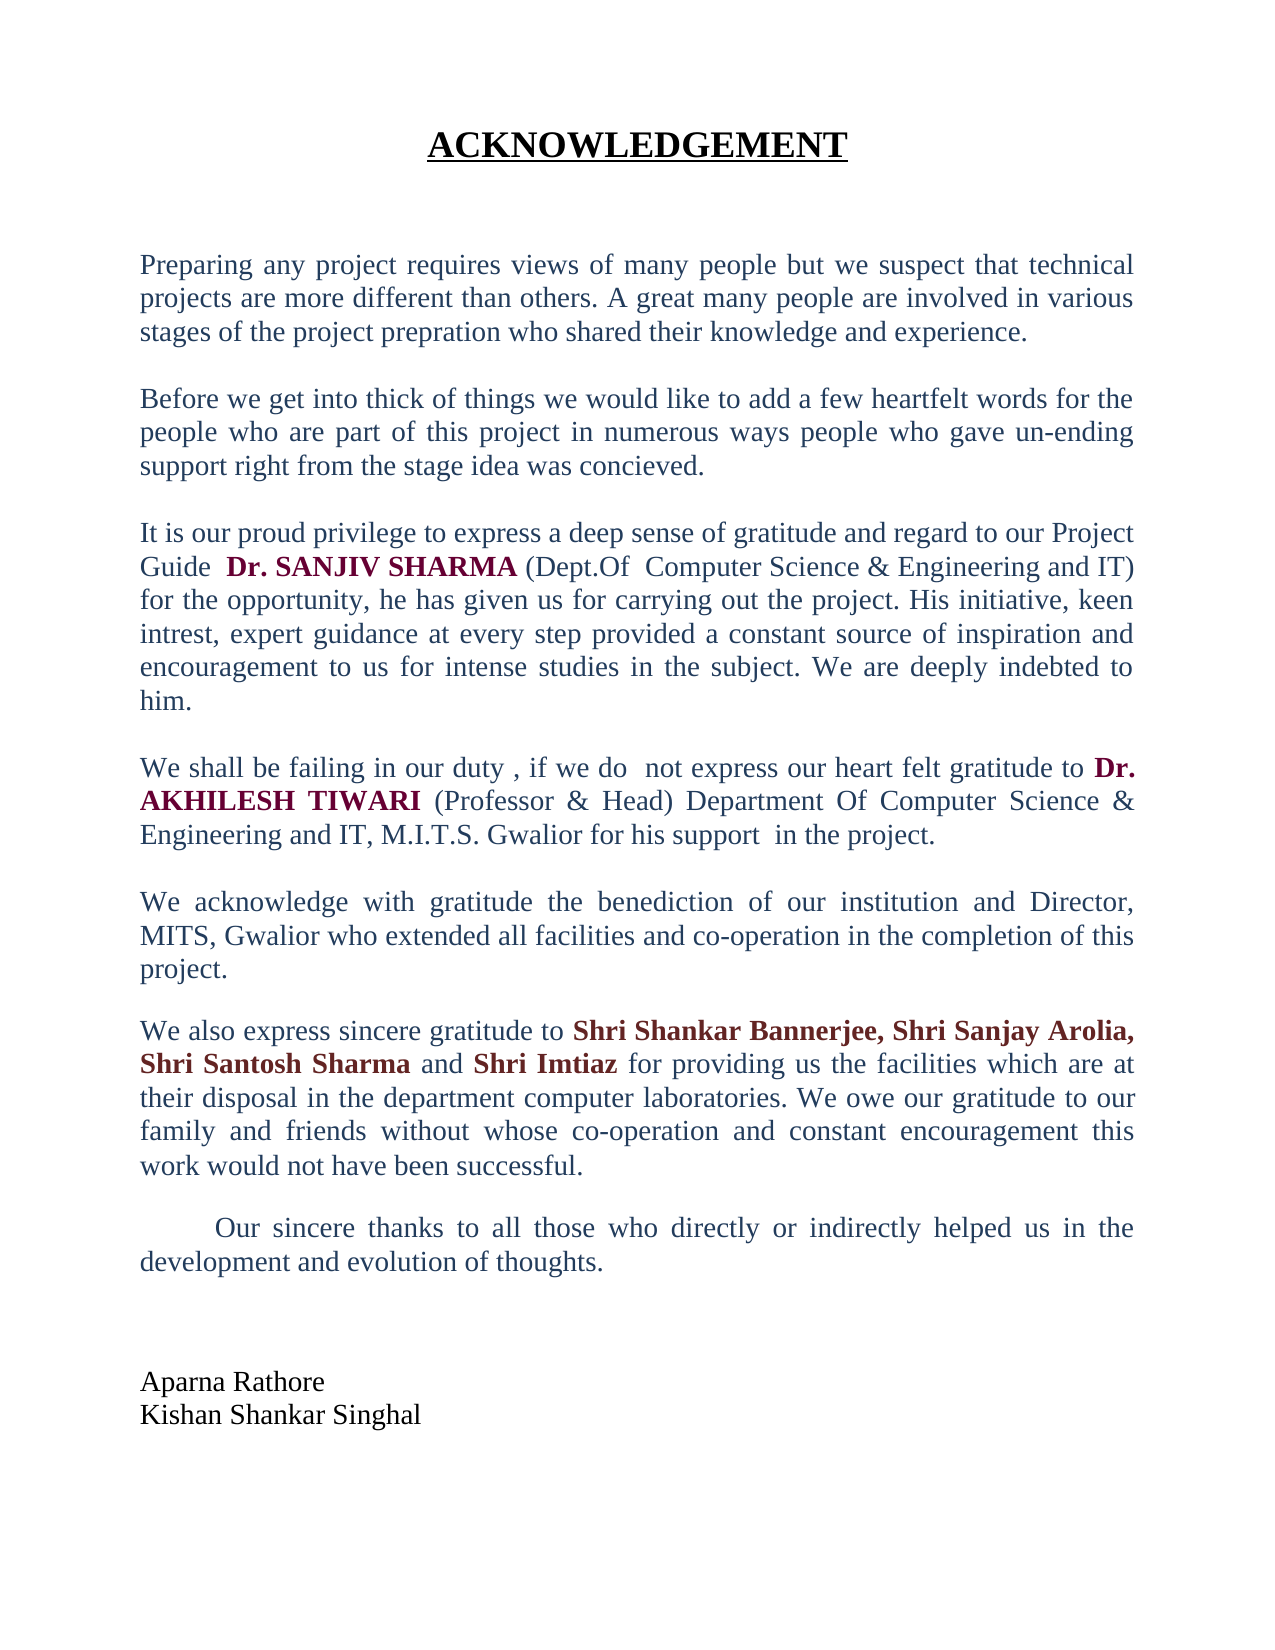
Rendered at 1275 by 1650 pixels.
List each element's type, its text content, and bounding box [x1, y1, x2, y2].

text Kishan Shankar Singhal [139, 1397, 1135, 1431]
text We acknowledge with gratitude the benediction of our institution and Director, MITS, Gwalior who extended all facilities and co-operation in the completion of this project. [139, 884, 1135, 985]
text Preparing any project requires views of many people but we suspect that technical projects are more different than others. A great many people are involved in various stages of the project prepration who shared their knowledge and experience. [139, 247, 1135, 347]
text Aparna Rathore [139, 1364, 1135, 1397]
text ACKNOWLEDGEMENT [139, 122, 1135, 166]
text It is our proud privilege to express a deep sense of gratitude and regard to our Project Guide Dr. SANJIV SHARMA (Dept.Of Computer Science & Engineering and IT) for the opportunity, he has given us for carrying out the project. His initiative, keen intrest, expert guidance at every step provided a constant source of inspiration and encouragement to us for intense studies in the subject. We are deeply indebted to him. [139, 515, 1135, 716]
text We shall be failing in our duty , if we do not express our heart felt gratitude to Dr. AKHILESH TIWARI (Professor & Head) Department Of Computer Science & Engineering and IT, M.I.T.S. Gwalior for his support in the project. [139, 750, 1135, 851]
text Our sincere thanks to all those who directly or indirectly helped us in the development and evolution of thoughts. [139, 1211, 1135, 1278]
text Before we get into thick of things we would like to add a few heartfelt words for the people who are part of this project in numerous ways people who gave un-ending support right from the stage idea was concieved. [139, 381, 1135, 482]
text We also express sincere gratitude to Shri Shankar Bannerjee, Shri Sanjay Arolia, Shri Santosh Sharma and Shri Imtiaz for providing us the facilities which are at their disposal in the department computer laboratories. We owe our gratitude to our family and friends without whose co-operation and constant encouragement this work would not have been successful. [139, 1013, 1135, 1182]
